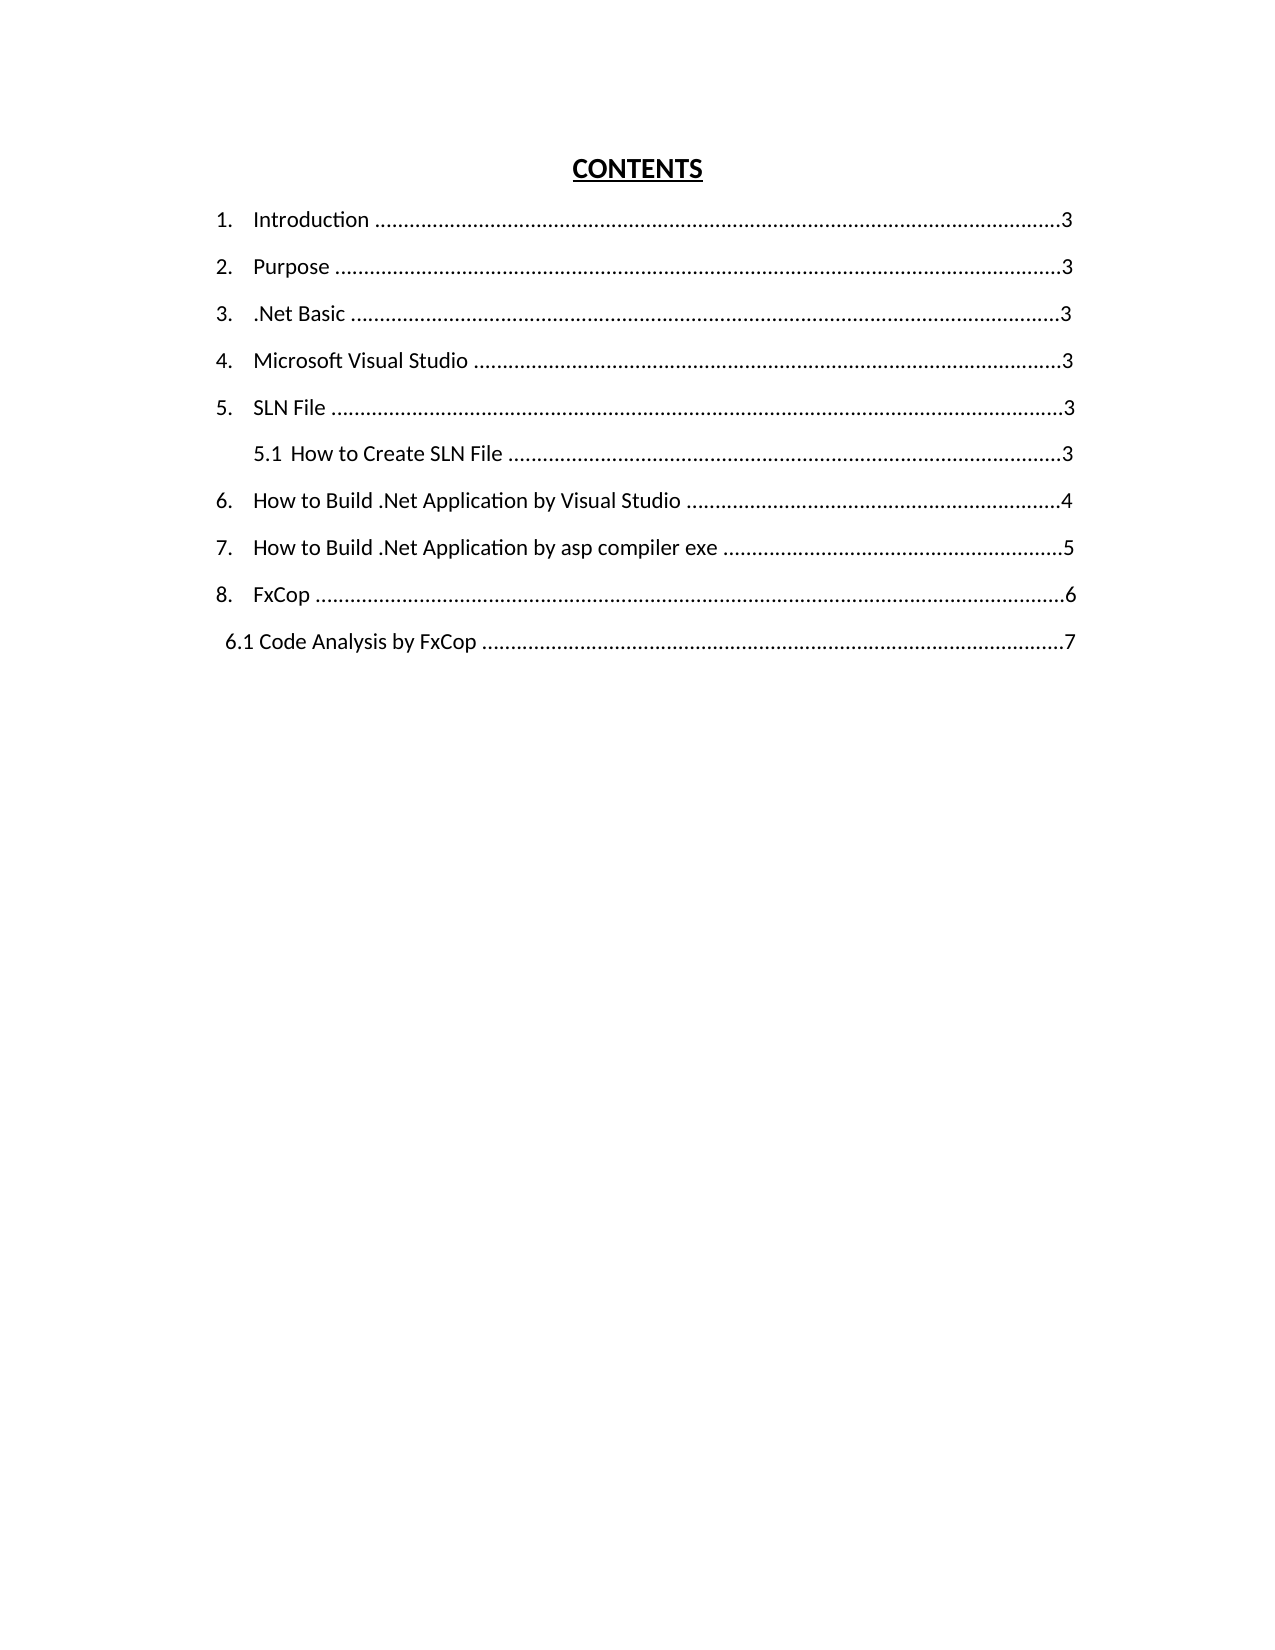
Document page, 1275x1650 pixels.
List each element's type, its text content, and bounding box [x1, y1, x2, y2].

list SLN File ...............................................................................................................................3 [216, 393, 1125, 421]
text CONTENTS [150, 150, 1125, 186]
list .Net Basic ...........................................................................................................................3 [216, 299, 1125, 327]
list Purpose ..............................................................................................................................3 [216, 252, 1125, 280]
text 6.1 Code Analysis by FxCop .....................................................................................................7 [225, 627, 1125, 655]
list How to Create SLN File ................................................................................................3 [253, 439, 1125, 467]
list Introduction .......................................................................................................................3 [216, 205, 1125, 233]
list Microsoft Visual Studio ......................................................................................................3 [216, 346, 1125, 374]
list How to Build .Net Application by asp compiler exe ...........................................................5 [216, 533, 1125, 561]
list How to Build .Net Application by Visual Studio .................................................................4 [216, 486, 1125, 514]
list FxCop ..................................................................................................................................6 [216, 580, 1125, 608]
